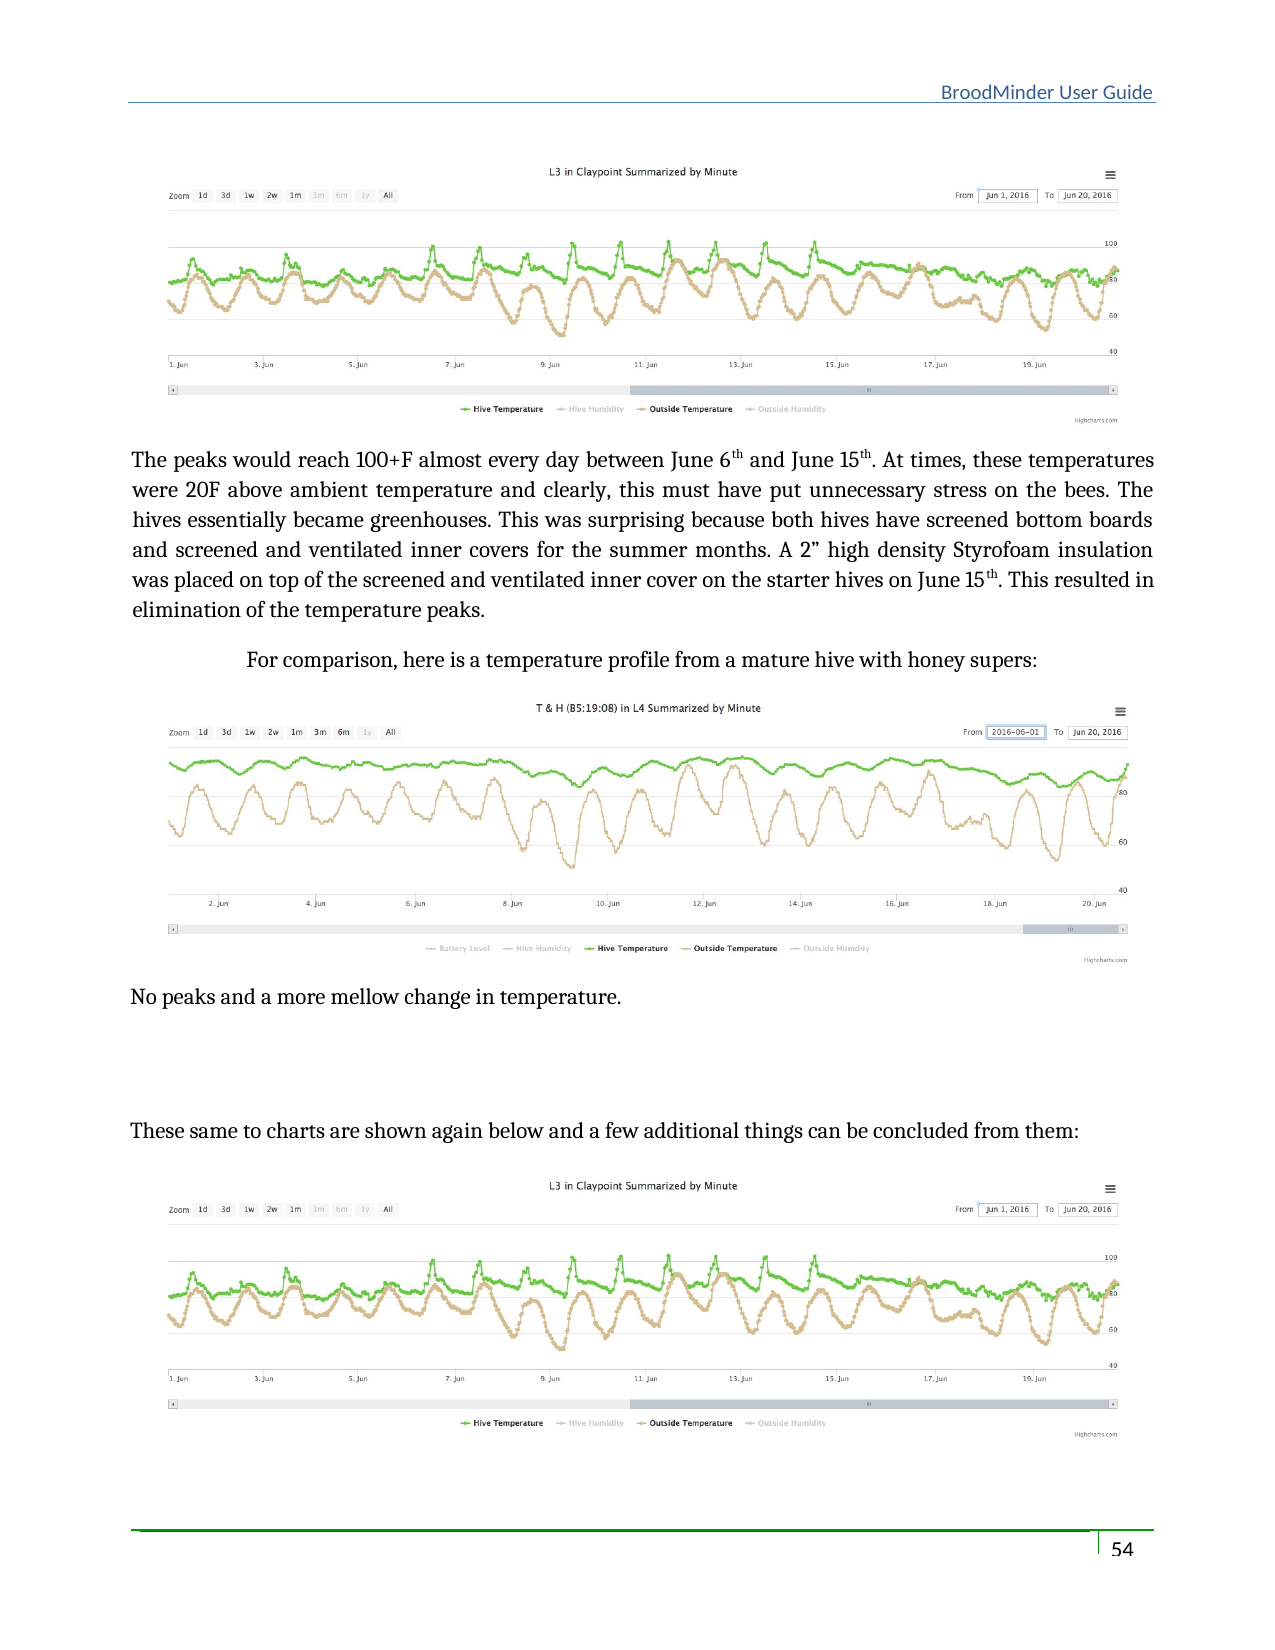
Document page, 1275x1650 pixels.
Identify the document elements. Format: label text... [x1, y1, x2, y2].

text No peaks and a more mellow change in temperature. [130, 984, 1154, 1010]
text For comparison, here is a temperature profile from a mature hive with honey supers: [176, 647, 1109, 673]
text These same to charts are shown again below and a few additional things can be concluded from them: [130, 1118, 1154, 1144]
picture [161, 150, 1135, 429]
text The peaks would reach 100+F almost every day between June 6th and June 15th. At times, these temperatures were 20F above ambient temperature and clearly, this must have put unnecessary stress on the bees. The hives essentially became greenhouses. This was surprising because both hives have screened bottom boards and screened and ventilated inner covers for the summer months. A 2” high density Styrofoam insulation was placed on top of the screened and ventilated inner cover on the starter hives on June 15th. This resulted in elimination of the temperature peaks. [131, 446, 1154, 623]
picture [161, 675, 1135, 965]
picture [161, 1164, 1135, 1443]
